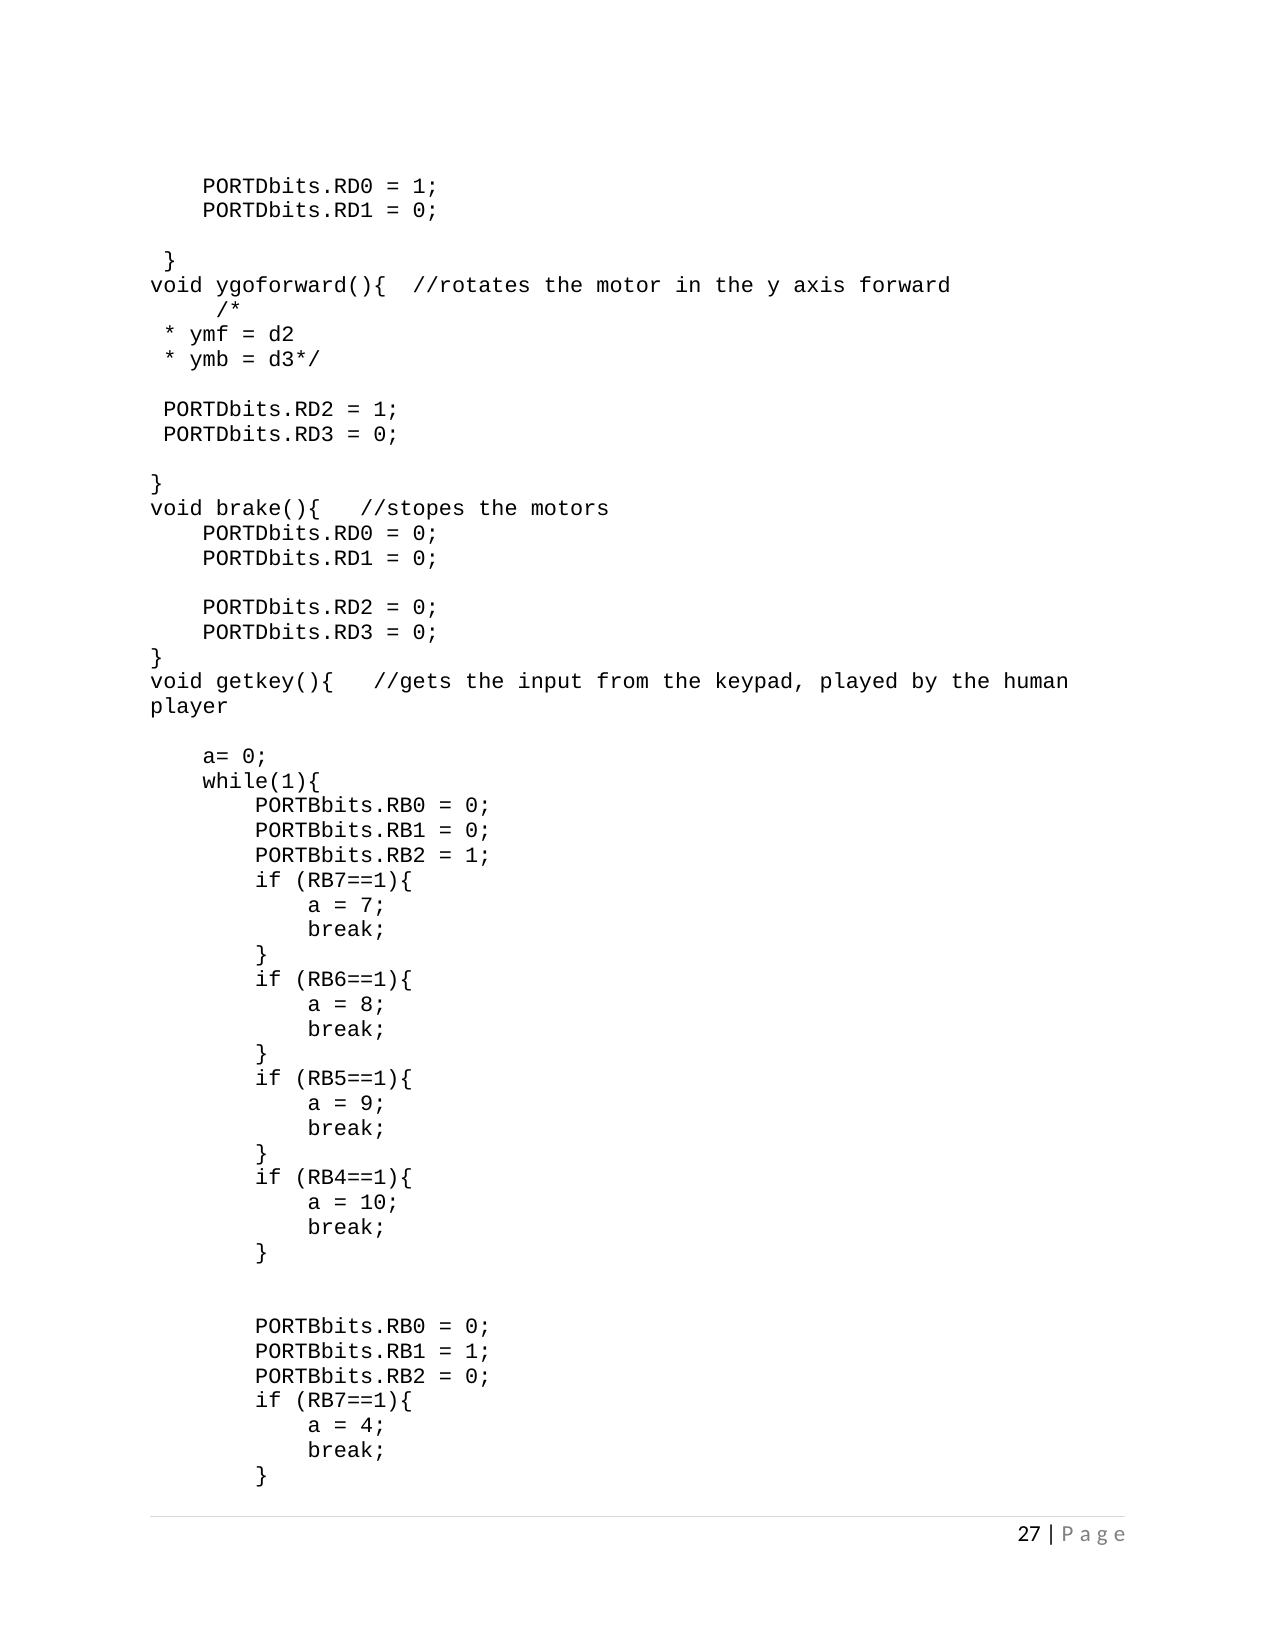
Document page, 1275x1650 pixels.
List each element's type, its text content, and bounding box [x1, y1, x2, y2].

text PORTBbits.RB2 = 1; [150, 844, 1125, 869]
text } [150, 1241, 1125, 1266]
text PORTDbits.RD2 = 1; [150, 398, 1125, 423]
text if (RB6==1){ [150, 968, 1125, 993]
text if (RB7==1){ [150, 1389, 1125, 1414]
text * ymb = d3*/ [150, 348, 1125, 373]
text break; [150, 1439, 1125, 1464]
text if (RB7==1){ [150, 869, 1125, 894]
text PORTDbits.RD2 = 0; [150, 596, 1125, 621]
text PORTDbits.RD0 = 0; [150, 522, 1125, 547]
text if (RB5==1){ [150, 1067, 1125, 1092]
text * ymf = d2 [150, 323, 1125, 348]
text PORTBbits.RB1 = 0; [150, 819, 1125, 844]
text /* [150, 299, 1125, 323]
text void ygoforward(){ //rotates the motor in the y axis forward [150, 274, 1125, 299]
text void getkey(){ //gets the input from the keypad, played by the human player [150, 671, 1125, 720]
text PORTBbits.RB0 = 0; [150, 1315, 1125, 1340]
text PORTBbits.RB2 = 0; [150, 1365, 1125, 1389]
text a = 10; [150, 1191, 1125, 1216]
text a = 8; [150, 993, 1125, 1018]
text a = 7; [150, 894, 1125, 918]
text break; [150, 1216, 1125, 1241]
text break; [150, 918, 1125, 943]
text PORTDbits.RD1 = 0; [150, 199, 1125, 224]
text } [150, 472, 1125, 497]
text PORTDbits.RD1 = 0; [150, 547, 1125, 571]
text } [150, 646, 1125, 671]
text void brake(){ //stopes the motors [150, 497, 1125, 522]
text } [150, 1042, 1125, 1067]
text while(1){ [150, 770, 1125, 794]
text break; [150, 1117, 1125, 1142]
text PORTBbits.RB1 = 1; [150, 1340, 1125, 1365]
text } [150, 943, 1125, 968]
text PORTDbits.RD0 = 1; [150, 175, 1125, 199]
text } [150, 1142, 1125, 1166]
text a = 9; [150, 1092, 1125, 1117]
text PORTDbits.RD3 = 0; [150, 621, 1125, 646]
text break; [150, 1018, 1125, 1042]
text PORTBbits.RB0 = 0; [150, 794, 1125, 819]
text } [150, 249, 1125, 274]
text } [150, 1464, 1125, 1489]
text a= 0; [150, 745, 1125, 770]
text PORTDbits.RD3 = 0; [150, 423, 1125, 447]
text if (RB4==1){ [150, 1166, 1125, 1191]
text a = 4; [150, 1414, 1125, 1439]
